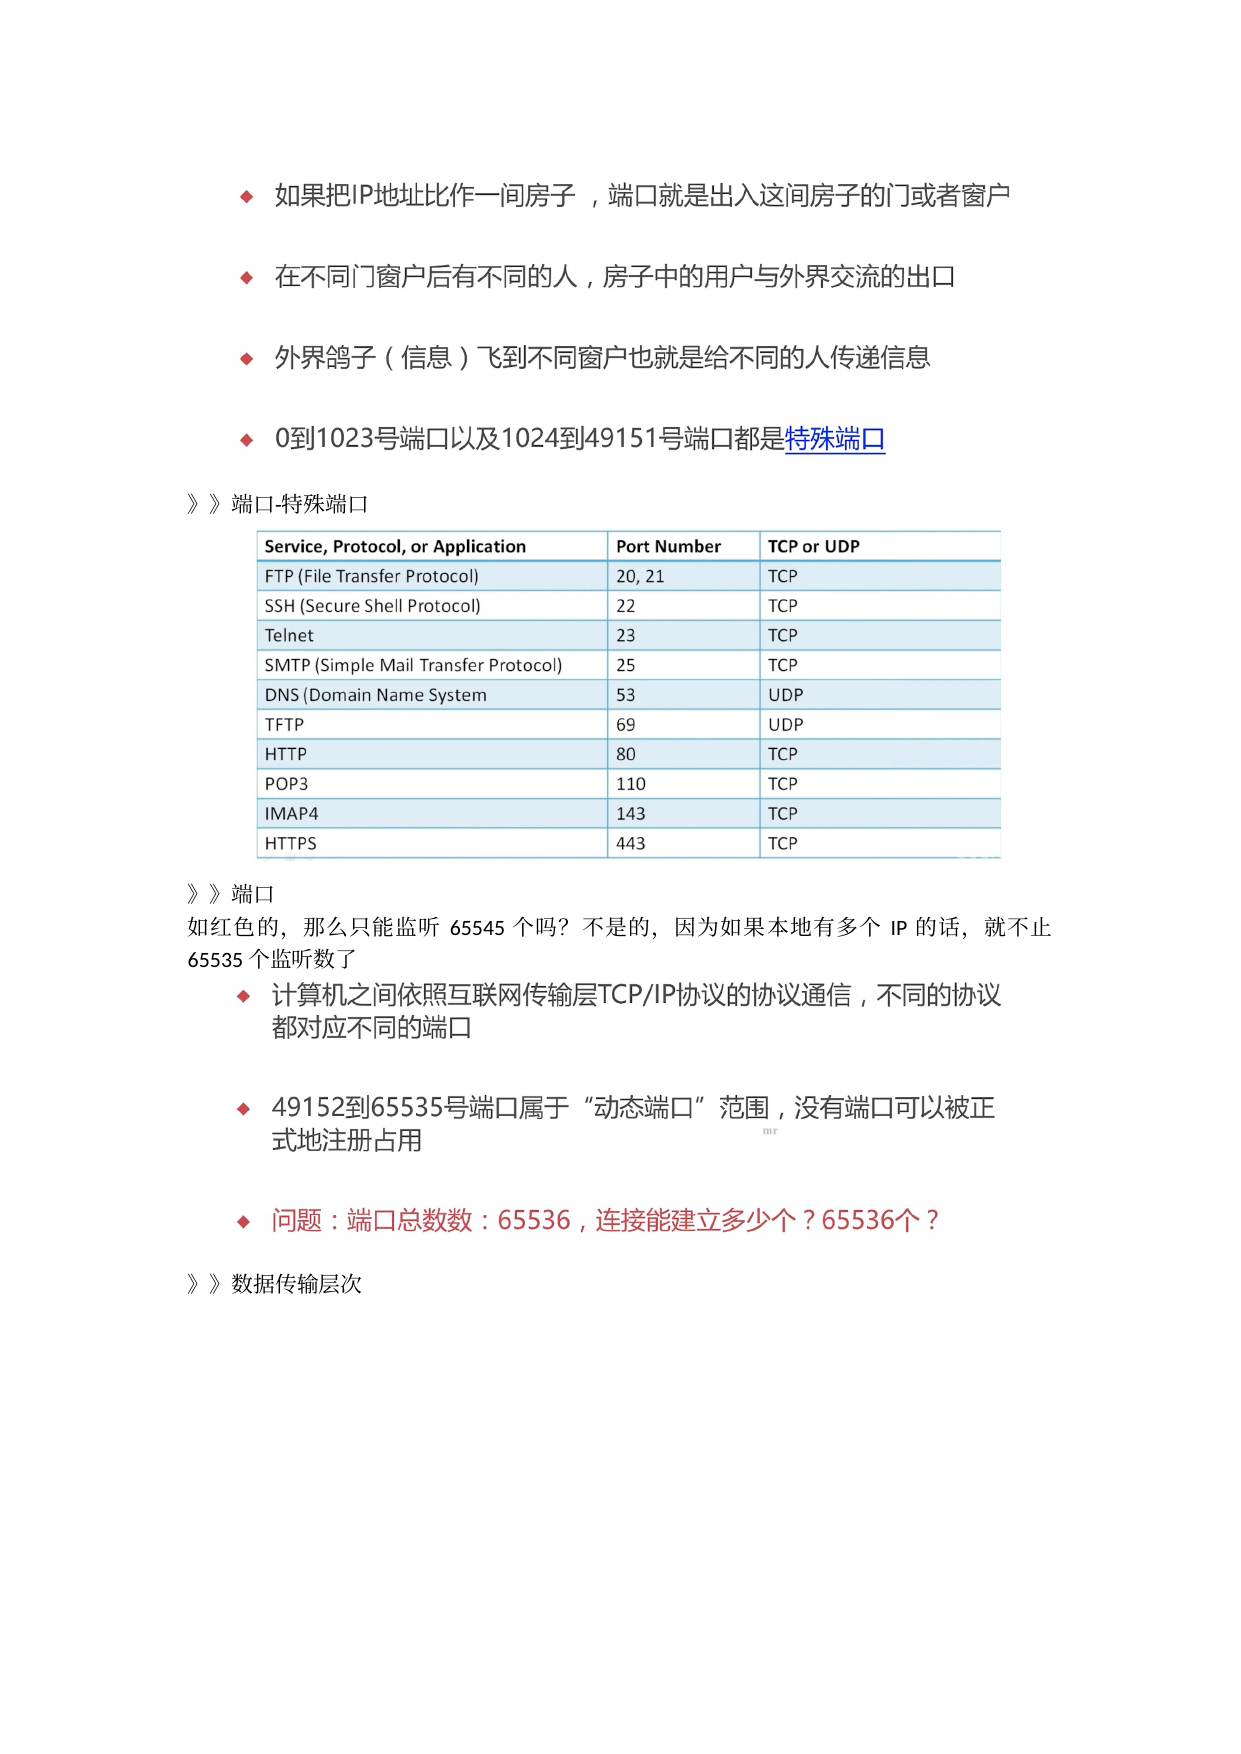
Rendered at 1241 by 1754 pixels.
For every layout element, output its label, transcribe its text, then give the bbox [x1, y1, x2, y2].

text 》》端口-特殊端口 [187, 487, 1053, 519]
picture [187, 519, 1053, 867]
picture [187, 162, 1053, 471]
text 》》端口 [187, 877, 1053, 909]
text 如红色的，那么只能监听 65545 个吗？不是的，因为如果本地有多个 IP 的话，就不止 65535 个监听数了 [187, 909, 1053, 974]
text 》》数据传输层次 [187, 1267, 1053, 1299]
picture [187, 974, 1053, 1247]
